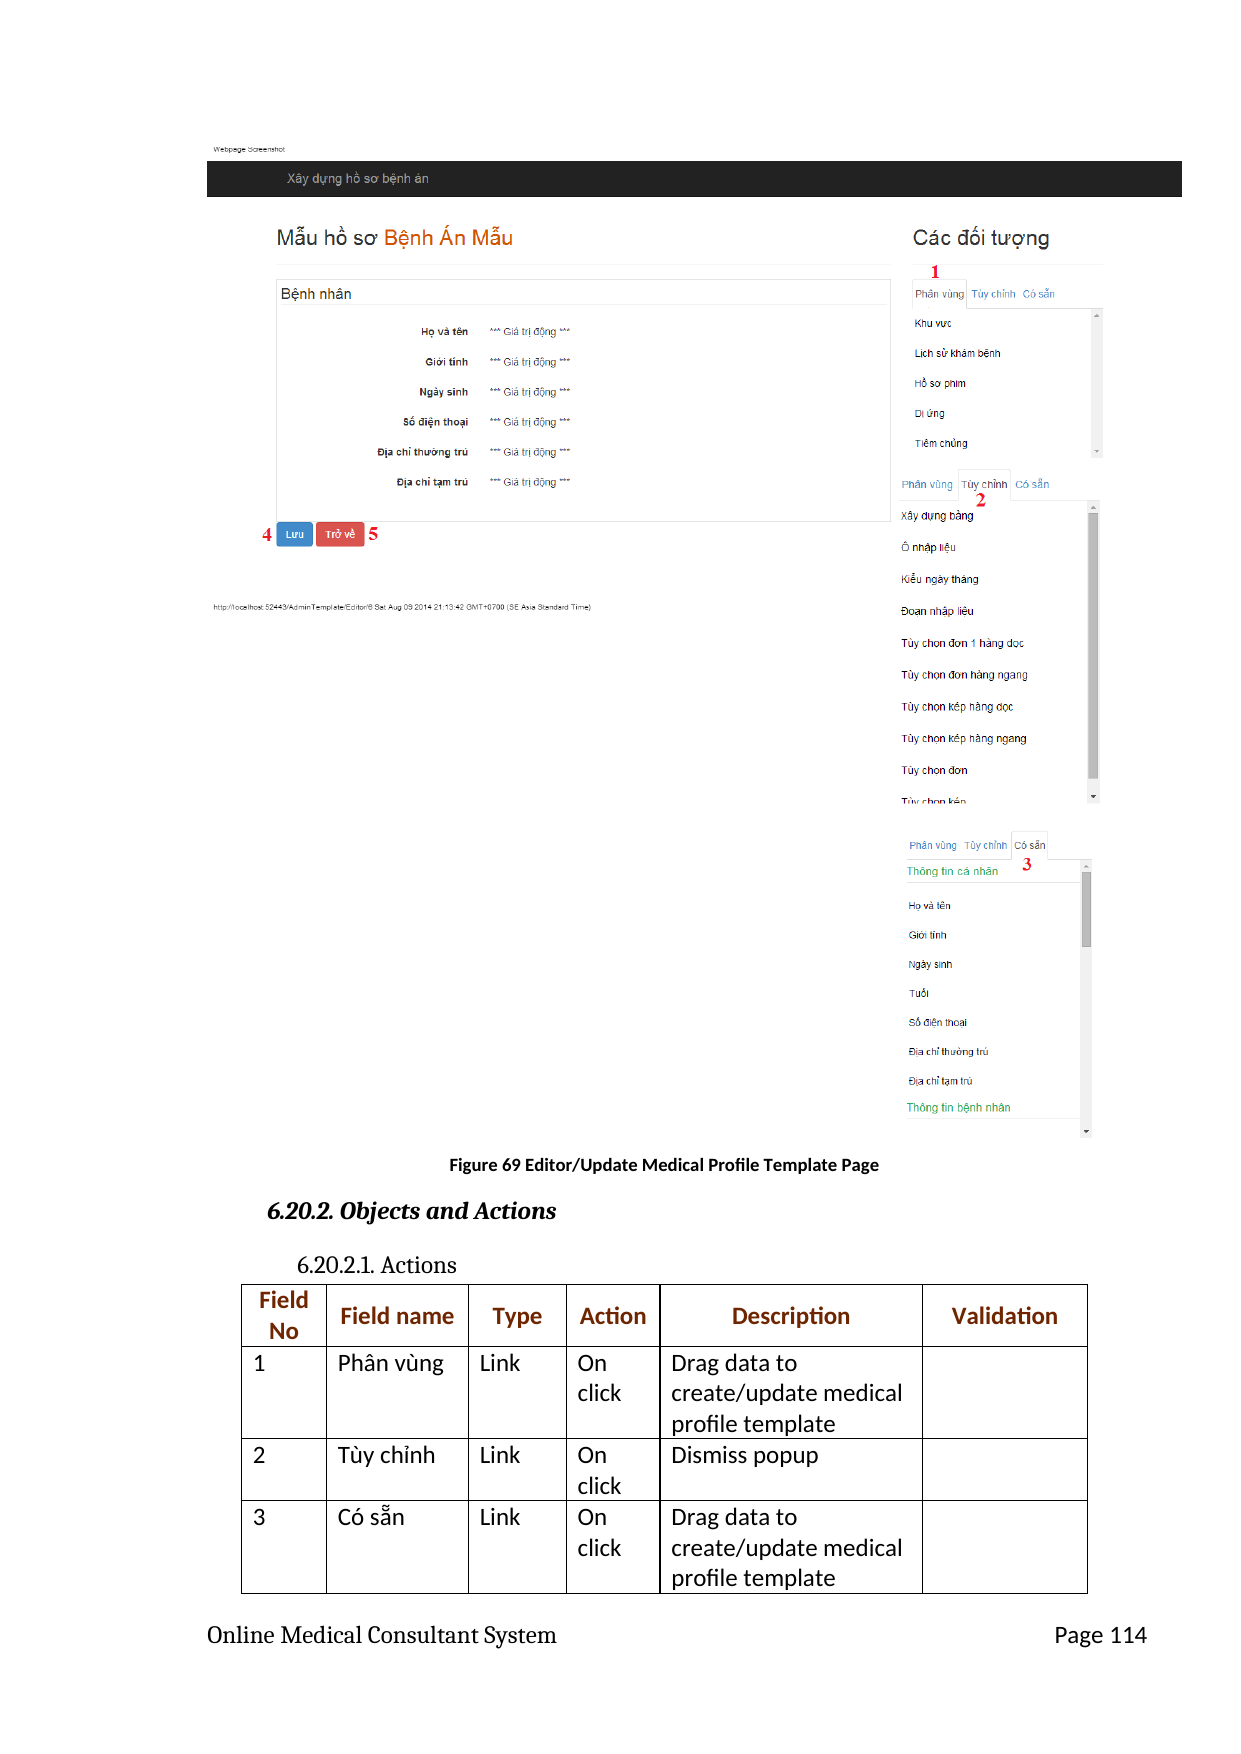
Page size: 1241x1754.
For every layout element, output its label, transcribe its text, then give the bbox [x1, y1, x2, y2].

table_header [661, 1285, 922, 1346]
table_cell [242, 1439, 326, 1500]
subtitle Actions [282, 1251, 1122, 1279]
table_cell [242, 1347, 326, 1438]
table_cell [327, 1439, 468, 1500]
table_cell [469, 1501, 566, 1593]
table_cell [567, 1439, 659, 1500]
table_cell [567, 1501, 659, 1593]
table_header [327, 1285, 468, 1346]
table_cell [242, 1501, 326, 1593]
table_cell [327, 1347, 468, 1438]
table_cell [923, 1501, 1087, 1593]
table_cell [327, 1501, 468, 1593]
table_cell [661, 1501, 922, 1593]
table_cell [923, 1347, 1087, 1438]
picture [207, 147, 1182, 1139]
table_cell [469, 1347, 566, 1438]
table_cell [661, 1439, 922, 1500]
subtitle Objects and Actions [267, 1197, 1122, 1226]
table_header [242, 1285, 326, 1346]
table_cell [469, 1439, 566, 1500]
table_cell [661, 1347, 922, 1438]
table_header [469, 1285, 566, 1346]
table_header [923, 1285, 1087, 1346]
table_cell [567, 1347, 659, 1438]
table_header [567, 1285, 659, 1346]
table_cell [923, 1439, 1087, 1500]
